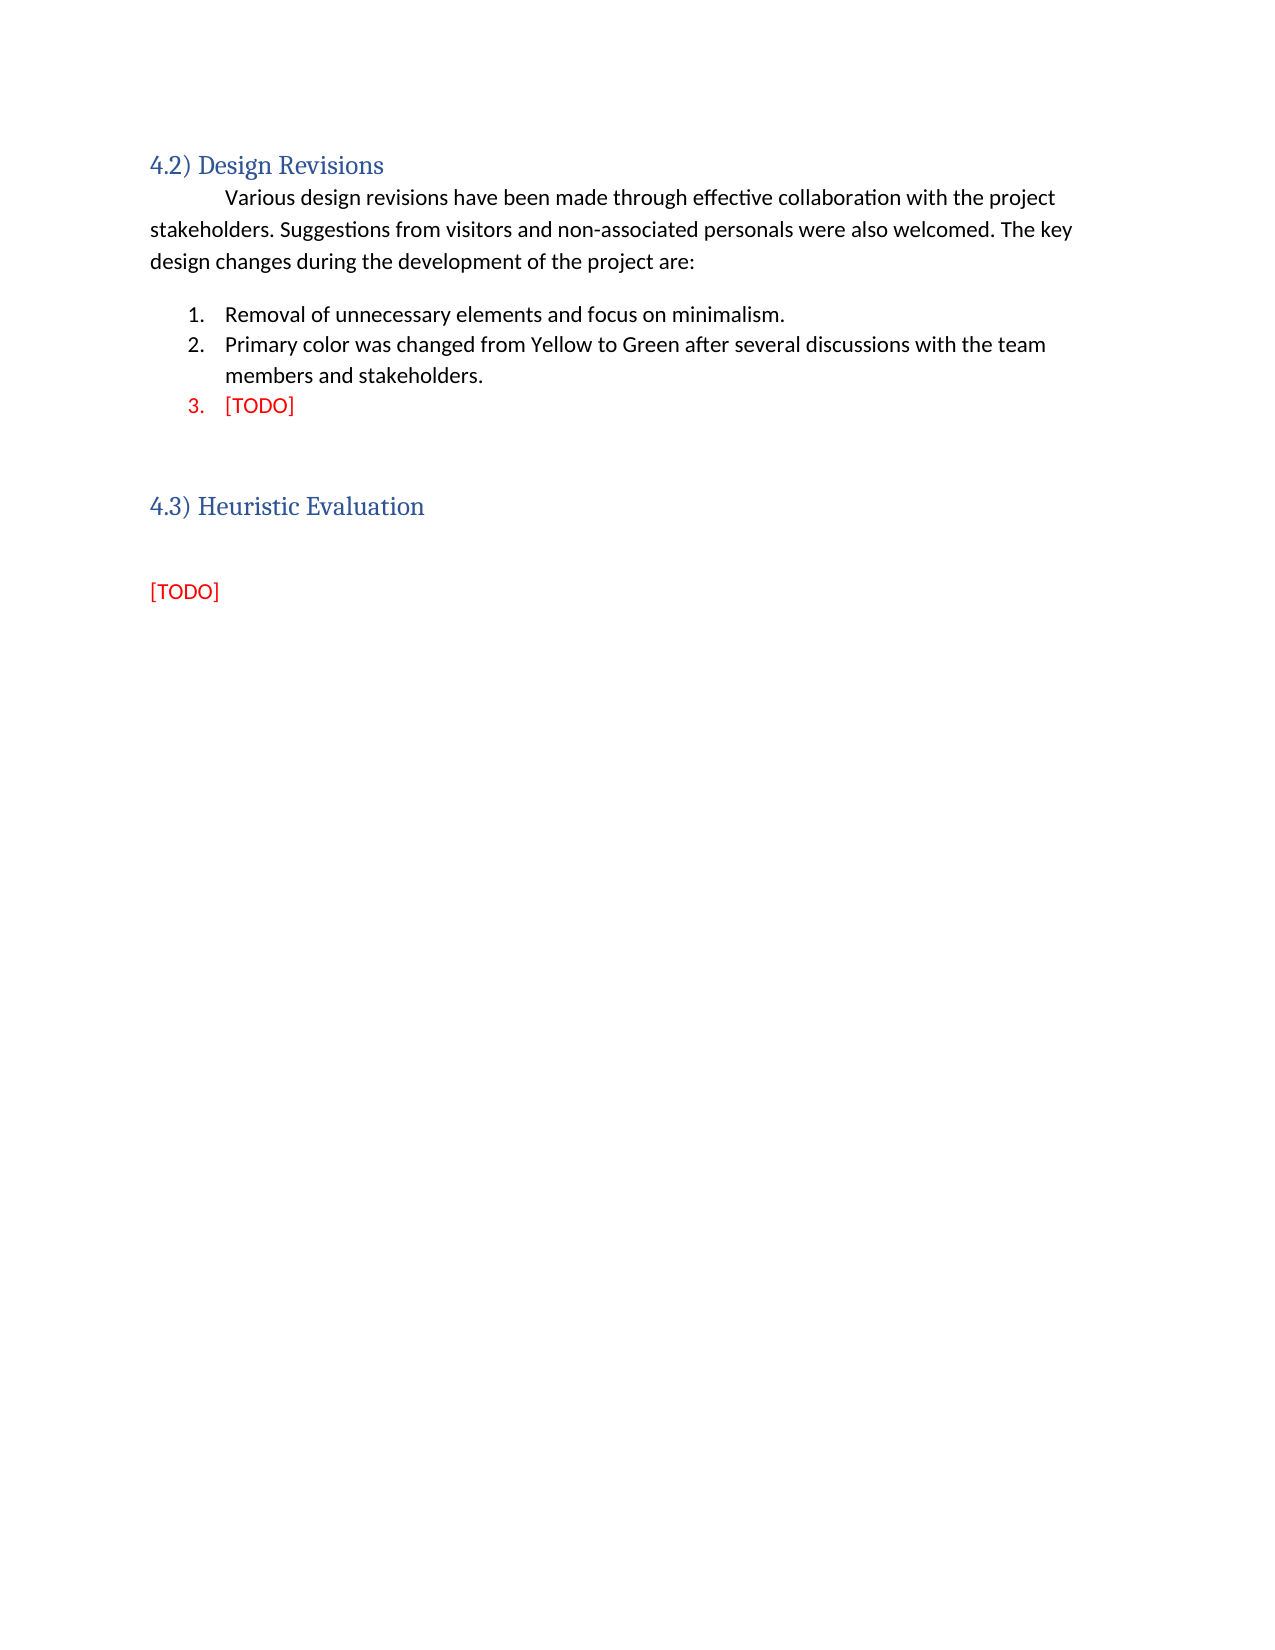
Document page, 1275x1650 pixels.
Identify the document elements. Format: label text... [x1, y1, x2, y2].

list [TODO] [187, 391, 1125, 419]
subtitle 4.3) Heuristic Evaluation [150, 491, 1125, 522]
list Removal of unnecessary elements and focus on minimalism. [187, 300, 1125, 328]
list Primary color was changed from Yellow to Green after several discussions with the team members and stakeholders. [187, 331, 1125, 389]
text [TODO] [150, 577, 1125, 605]
subtitle 4.2) Design Revisions [150, 150, 1125, 181]
text Various design revisions have been made through effective collaboration with the project stakeholders. Suggestions from visitors and non-associated personals were also welcomed. The key design changes during the development of the project are: [150, 183, 1125, 275]
